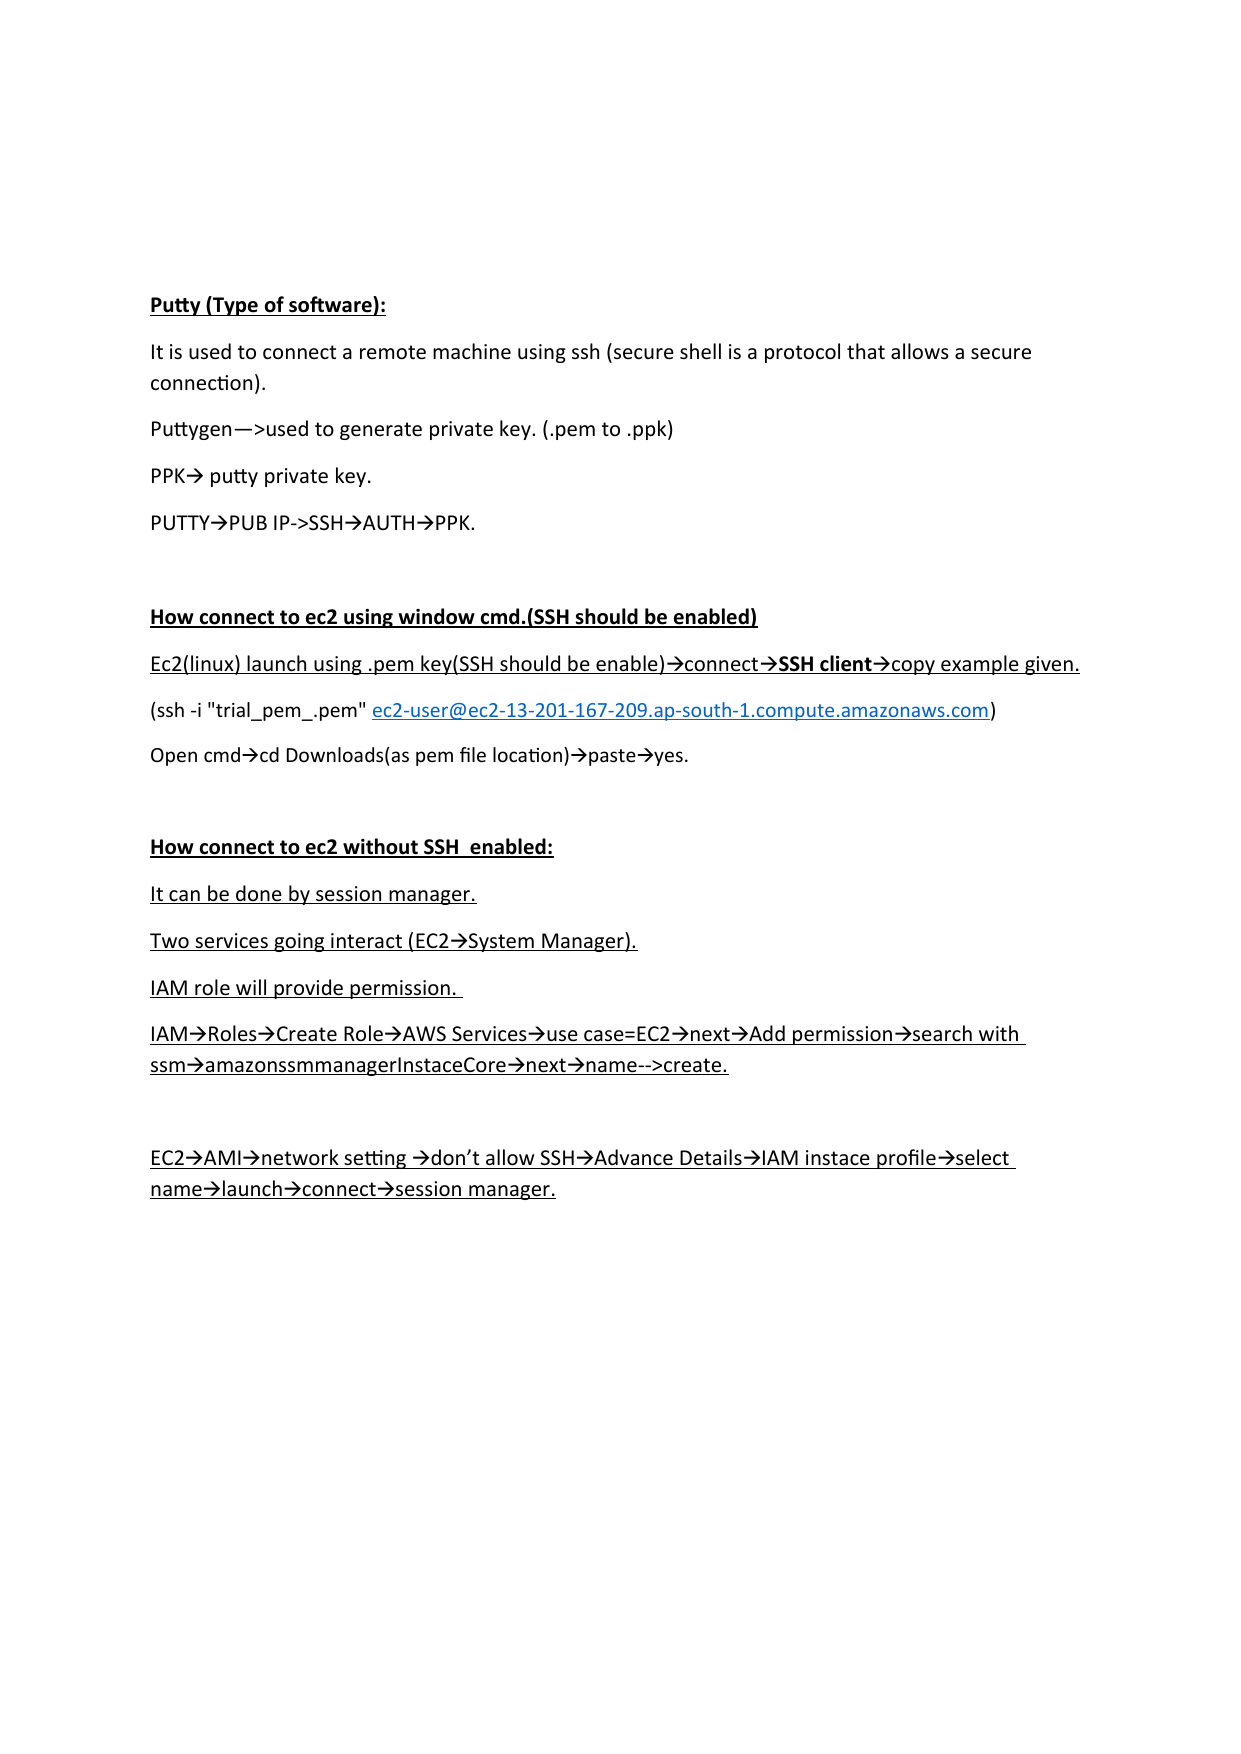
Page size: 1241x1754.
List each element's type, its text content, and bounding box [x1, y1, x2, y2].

text It is used to connect a remote machine using ssh (secure shell is a protocol that allows a secure connection). [150, 337, 1090, 396]
text EC2🡪AMI🡪network setting 🡪don’t allow SSH🡪Advance Details🡪IAM instace profile🡪select name🡪launch🡪connect🡪session manager. [150, 1143, 1090, 1202]
text PPK🡪 putty private key. [150, 461, 1090, 489]
text Ec2(linux) launch using .pem key(SSH should be enable)🡪connect🡪SSH client🡪copy example given. [150, 649, 1090, 677]
text Open cmd🡪cd Downloads(as pem file location)🡪paste🡪yes. [150, 741, 1090, 768]
text How connect to ec2 using window cmd.(SSH should be enabled) [150, 602, 1090, 630]
text Putty (Type of software): [150, 291, 1090, 319]
text PUTTY🡪PUB IP->SSH🡪AUTH🡪PPK. [150, 508, 1090, 536]
text IAM🡪Roles🡪Create Role🡪AWS Services🡪use case=EC2🡪next🡪Add permission🡪search with ssm🡪amazonssmmanagerInstaceCore🡪next🡪name-->create. [150, 1019, 1090, 1078]
text Puttygen—>used to generate private key. (.pem to .ppk) [150, 414, 1090, 443]
text Two services going interact (EC2🡪System Manager). [150, 926, 1090, 954]
text (ssh -i "trial_pem_.pem" ec2-user@ec2-13-201-167-209.ap-south-1.compute.amazonaws.com) [150, 696, 1090, 722]
text How connect to ec2 without SSH enabled: [150, 832, 1090, 860]
text IAM role will provide permission. [150, 973, 1090, 1001]
text It can be done by session manager. [150, 879, 1090, 907]
